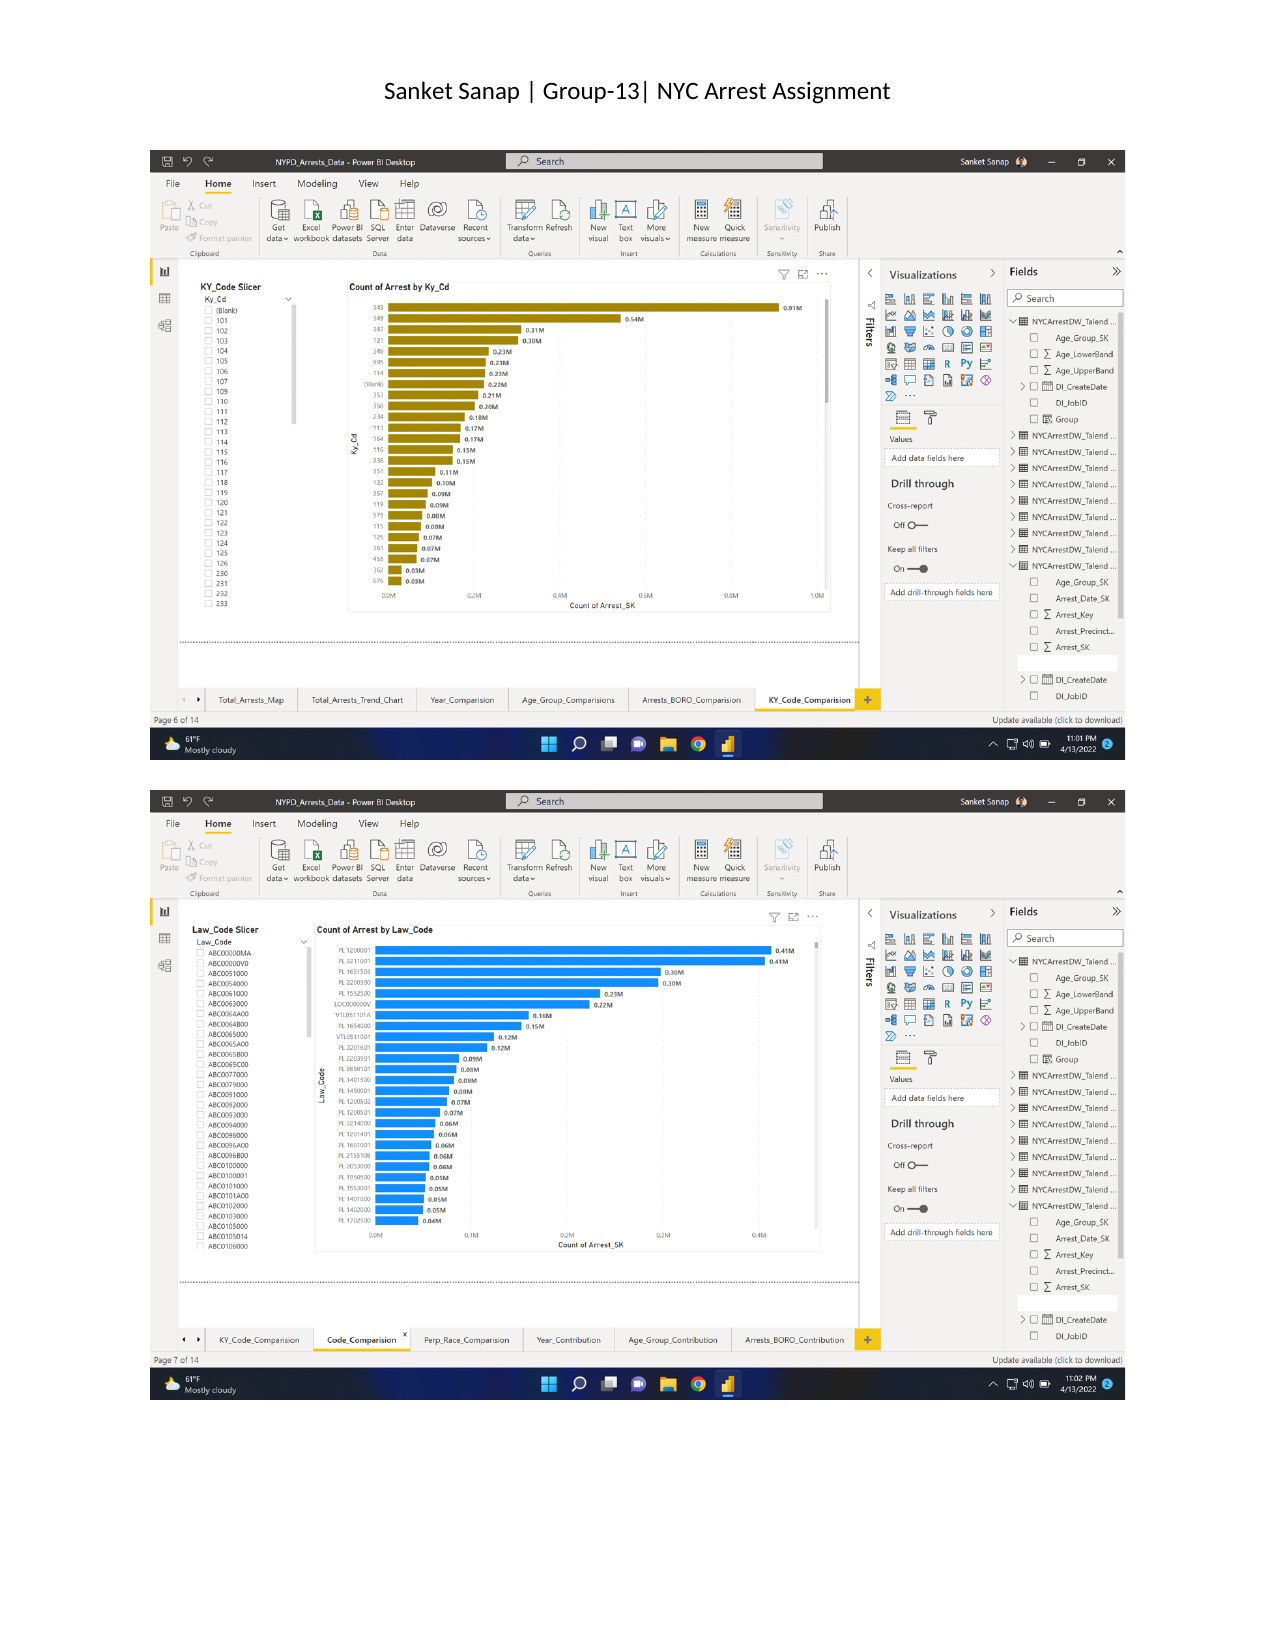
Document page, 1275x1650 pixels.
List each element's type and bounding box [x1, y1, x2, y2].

picture [150, 150, 1125, 760]
picture [150, 790, 1125, 1400]
